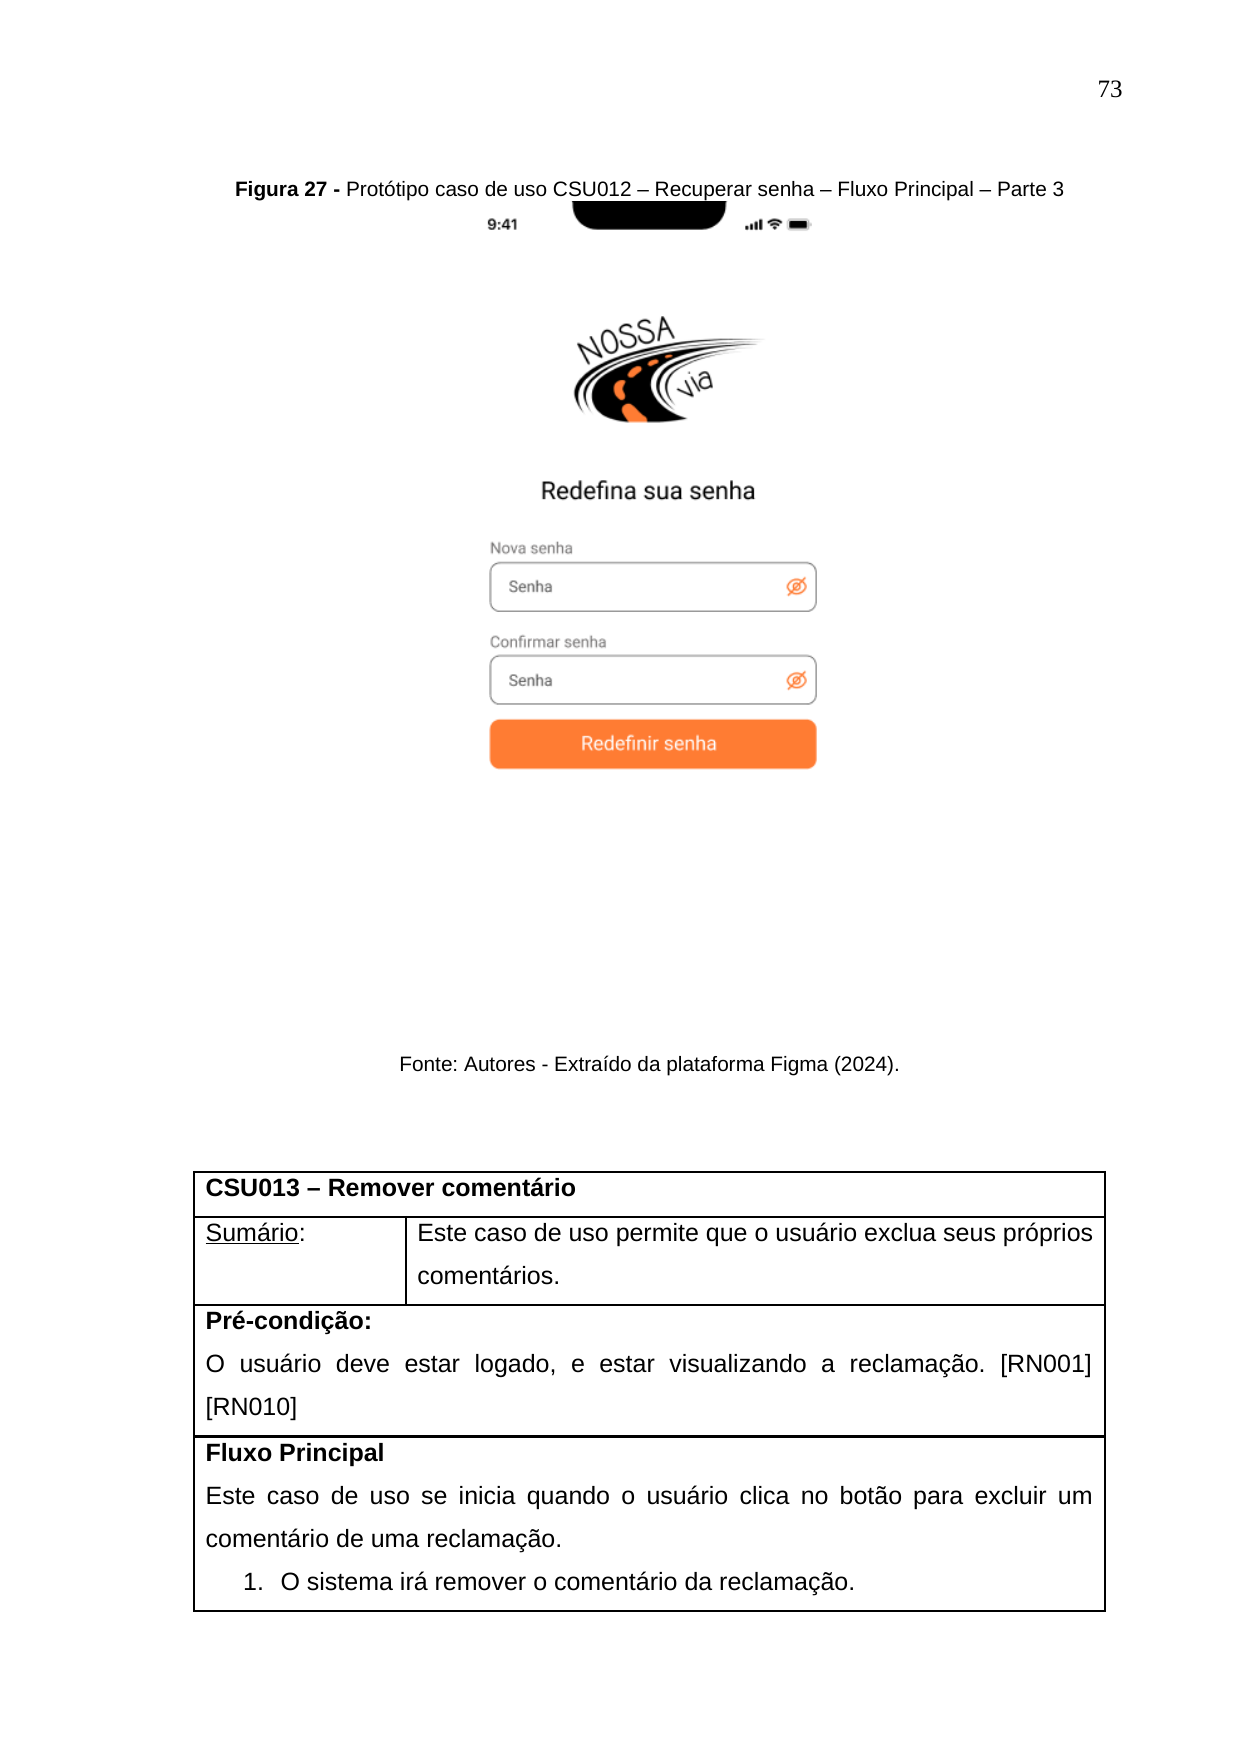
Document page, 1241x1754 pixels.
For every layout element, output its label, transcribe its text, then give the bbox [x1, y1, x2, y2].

table_cell Fluxo Principal Este caso de uso se inicia quando o usuário clica no botão para excluir um comentário de uma reclamação. O sistema irá remover o comentário da reclamação. [195, 1438, 1104, 1610]
text Fonte: Autores - Extraído da plataforma Figma (2024). [177, 1052, 1122, 1076]
table_header CSU013 – Remover comentário [195, 1173, 1104, 1216]
table_cell Sumário: [195, 1218, 405, 1304]
table_cell Este caso de uso permite que o usuário exclua seus próprios comentários. [407, 1218, 1104, 1304]
text Figura 27 - Protótipo caso de uso CSU012 – Recuperar senha – Fluxo Principal – Parte 3 [177, 177, 1122, 201]
table_cell Pré-condição: O usuário deve estar logado, e estar visualizando a reclamação. [RN001] [RN010] [195, 1306, 1104, 1435]
picture [458, 201, 842, 1028]
